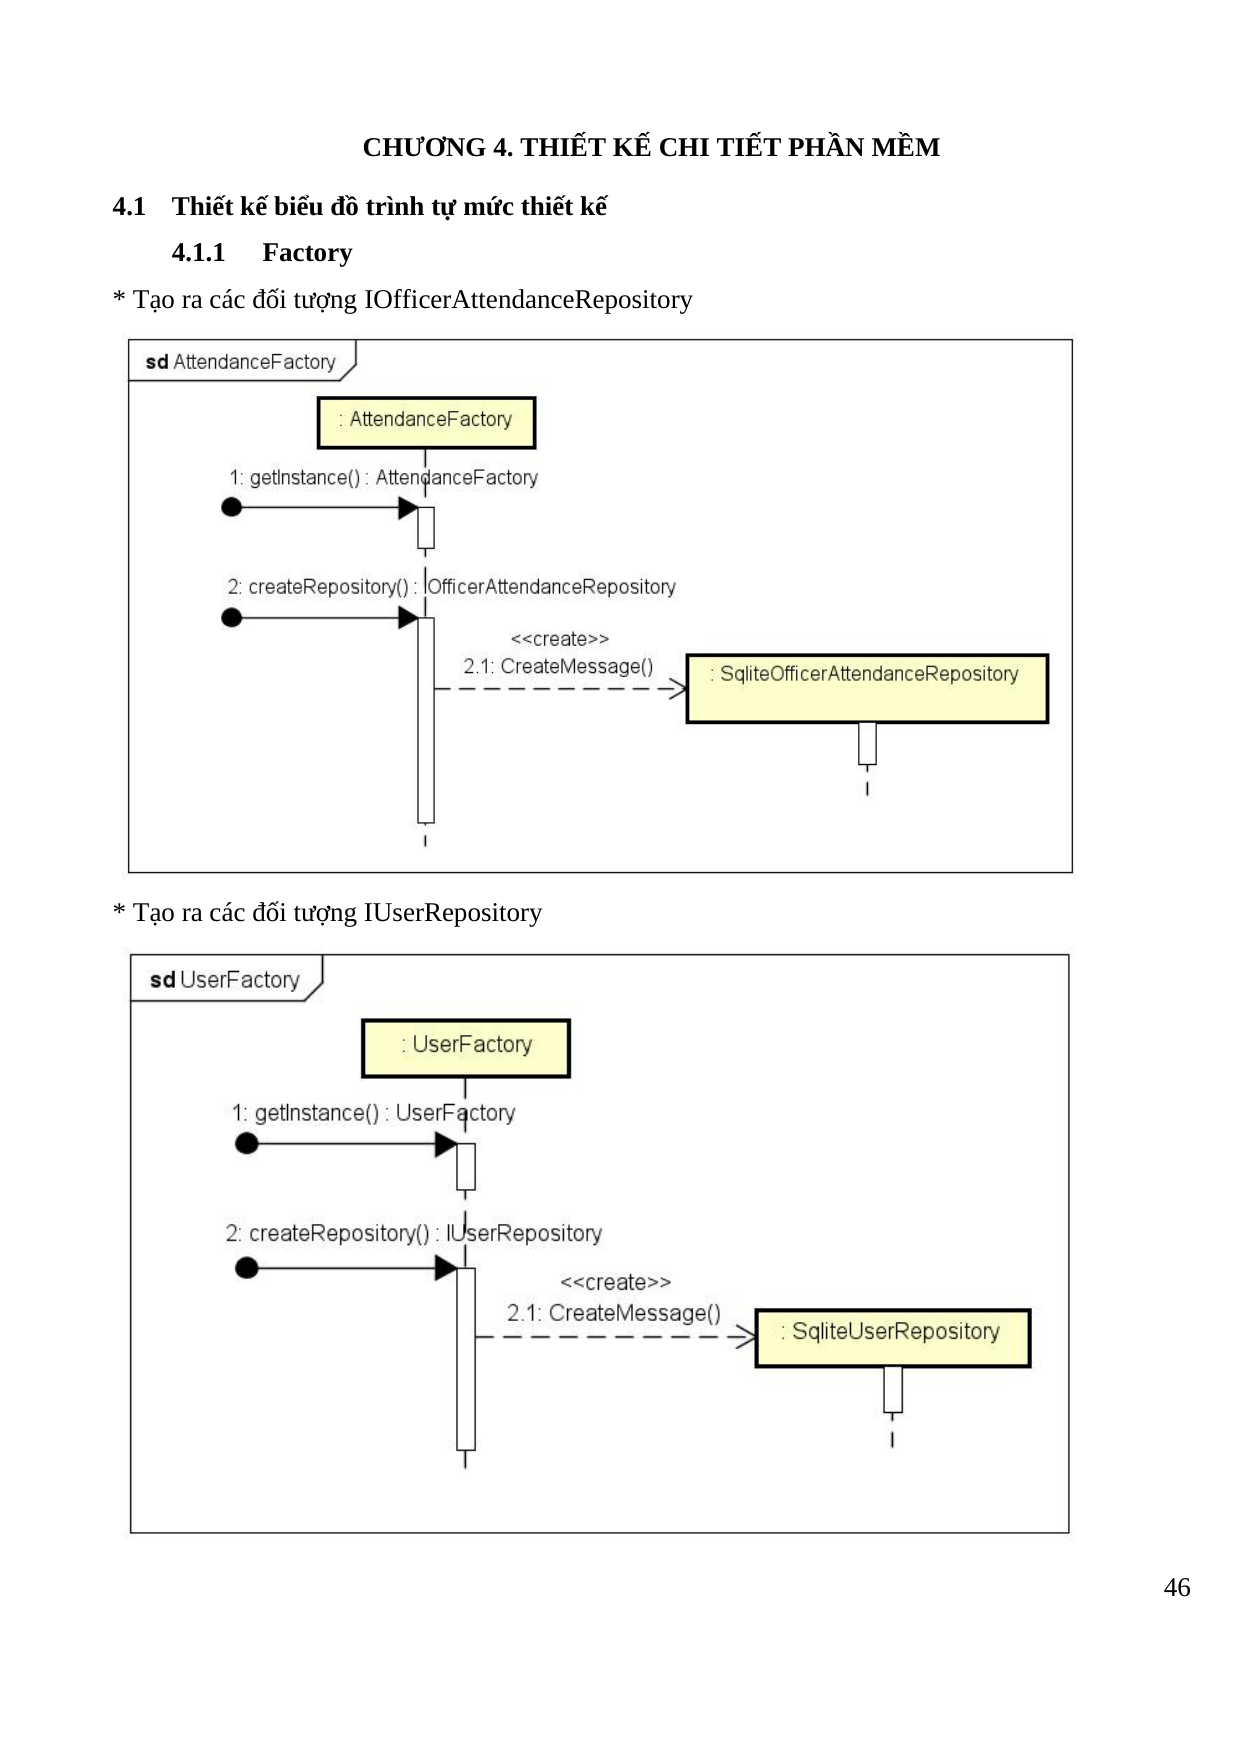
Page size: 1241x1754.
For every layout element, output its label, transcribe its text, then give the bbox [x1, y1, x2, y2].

picture [112, 936, 1088, 1552]
text * Tạo ra các đối tượng IOfficerAttendanceRepository [112, 283, 1191, 314]
picture [112, 323, 1088, 887]
subtitle Thiết kế biểu đồ trình tự mức thiết kế [112, 190, 1191, 221]
subtitle Factory [172, 236, 1191, 268]
subtitle THIẾT KẾ CHI TIẾT PHẦN MỀM [112, 131, 1191, 162]
text * Tạo ra các đối tượng IUserRepository [112, 896, 1191, 927]
